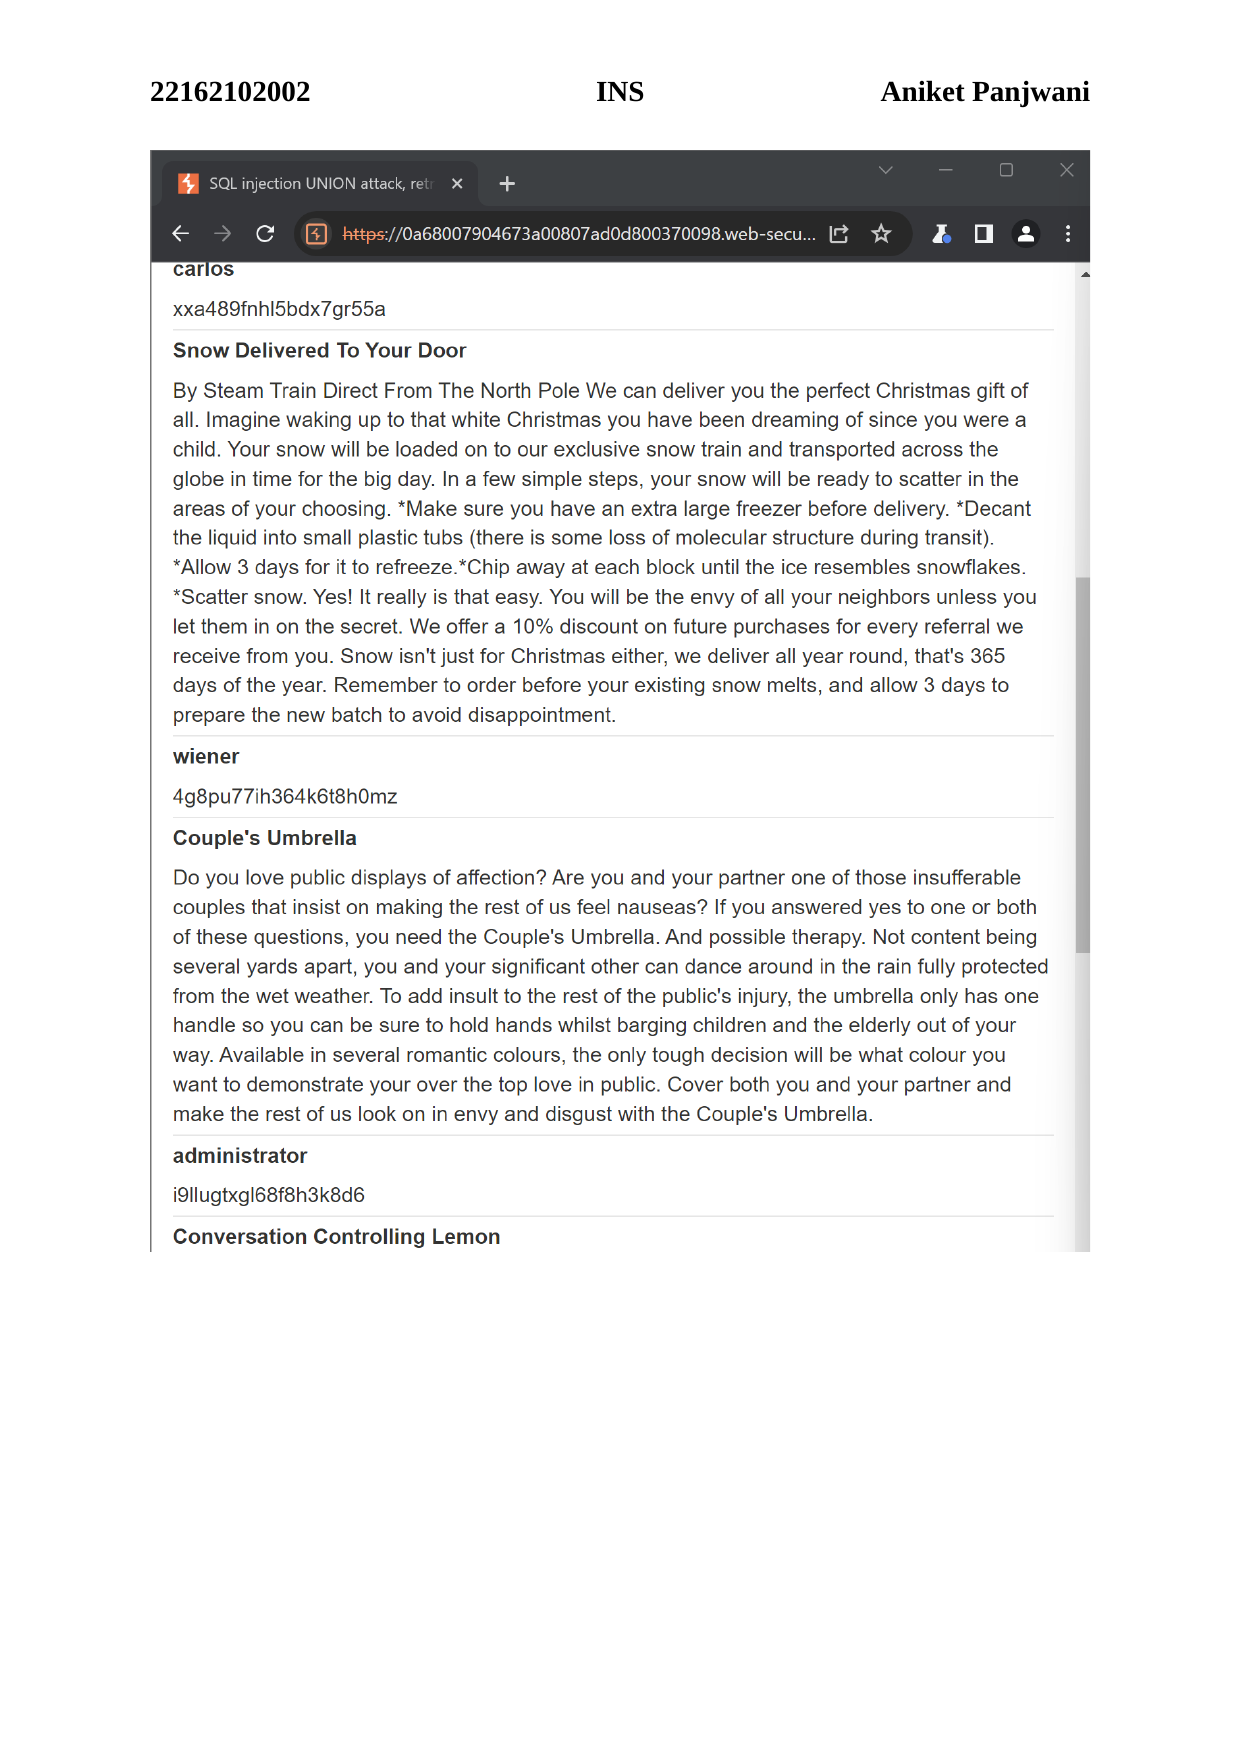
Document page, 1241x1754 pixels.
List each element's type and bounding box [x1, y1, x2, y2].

picture [150, 150, 1091, 1252]
